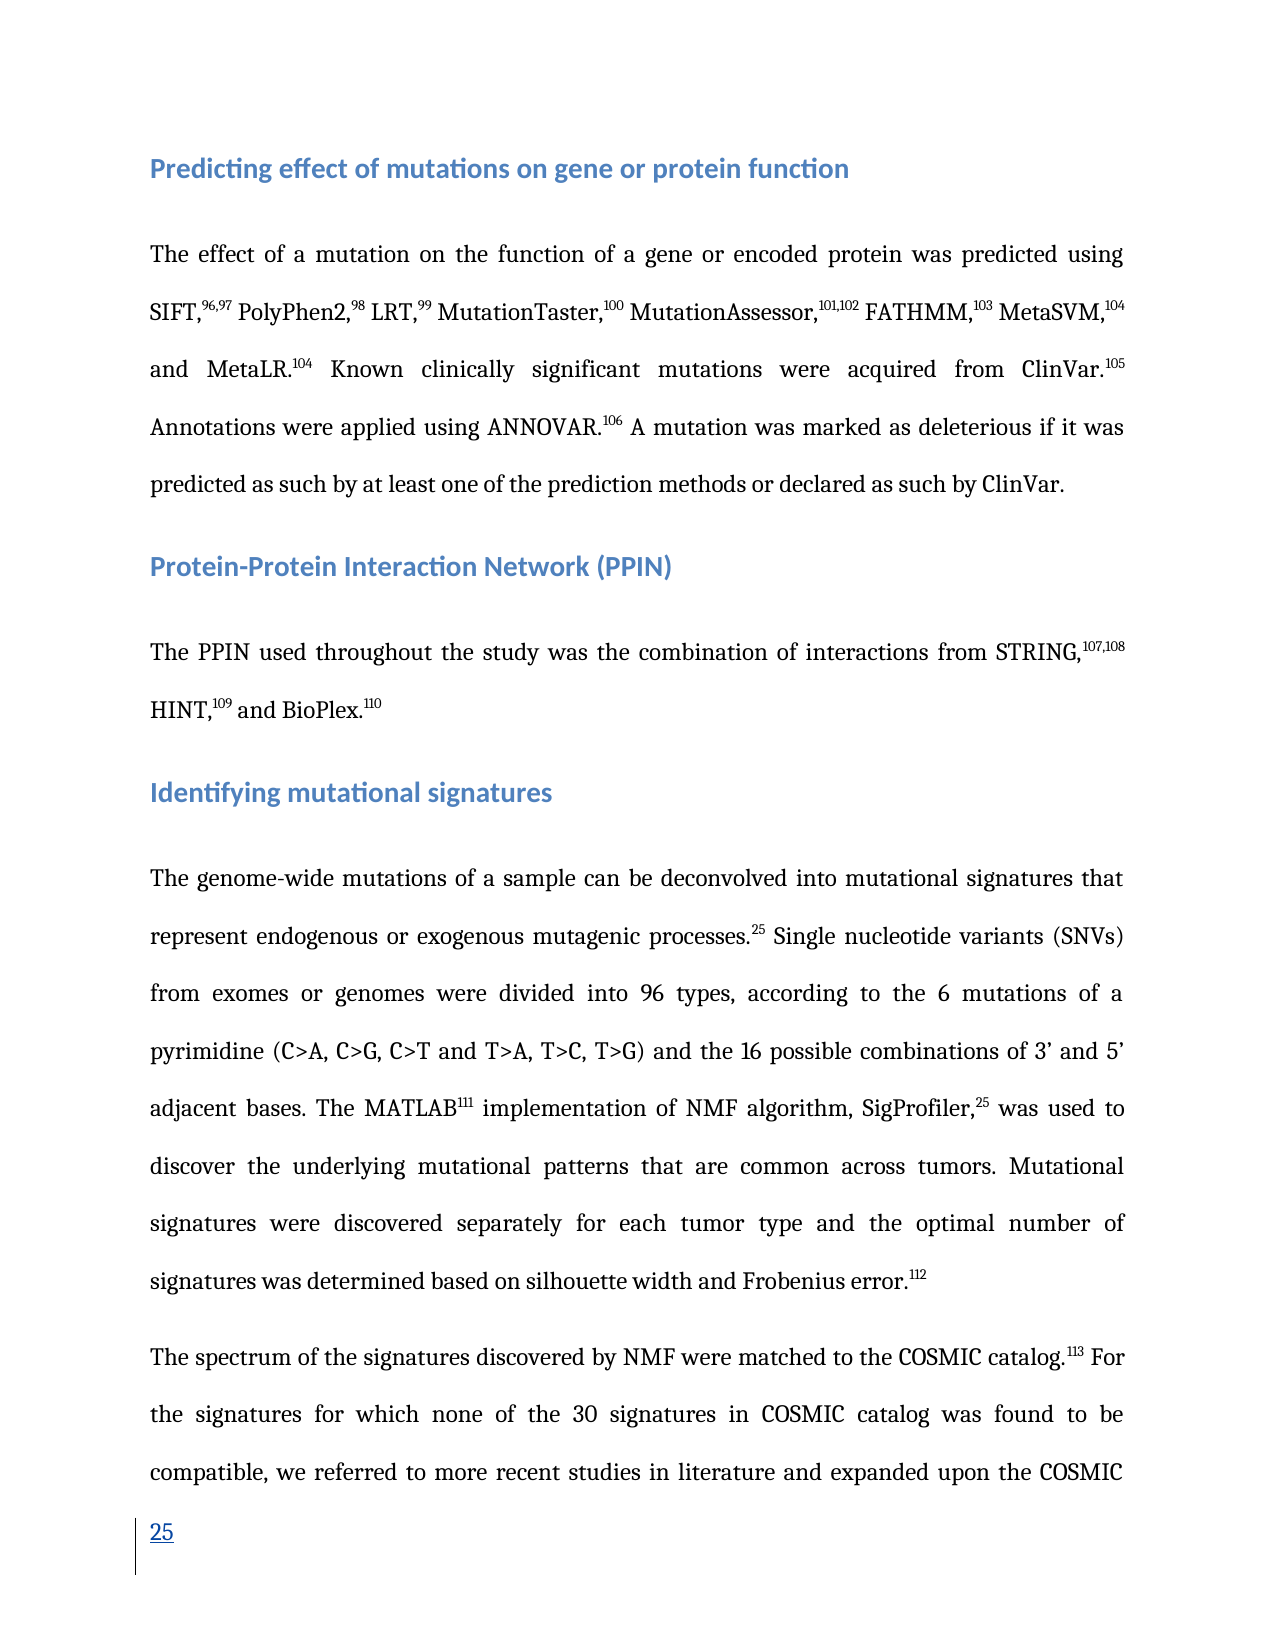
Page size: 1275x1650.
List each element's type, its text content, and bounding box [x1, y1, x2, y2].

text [150, 1343, 1125, 1487]
text The PPIN used throughout the study was the combination of interactions from STRING,107,108 HINT,109 and BioPlex.110 [150, 638, 1125, 724]
text The effect of a mutation on the function of a gene or encoded protein was predicted using SIFT,96,97 PolyPhen2,98 LRT,99 MutationTaster,100 MutationAssessor,101,102 FATHMM,103 MetaSVM,104 and MetaLR.104 Known clinically significant mutations were acquired from ClinVar.105 Annotations were applied using ANNOVAR.106 A mutation was marked as deleterious if it was predicted as such by at least one of the prediction methods or declared as such by ClinVar. [150, 240, 1125, 499]
subtitle Predicting effect of mutations on gene or protein function [150, 150, 1125, 186]
text The genome-wide mutations of a sample can be deconvolved into mutational signatures that represent endogenous or exogenous mutagenic processes.25 Single nucleotide variants (SNVs) from exomes or genomes were divided into 96 types, according to the 6 mutations of a pyrimidine (C>A, C>G, C>T and T>A, T>C, T>G) and the 16 possible combinations of 3’ and 5’ adjacent bases. The MATLAB111 implementation of NMF algorithm, SigProfiler,25 was used to discover the underlying mutational patterns that are common across tumors. Mutational signatures were discovered separately for each tumor type and the optimal number of signatures was determined based on silhouette width and Frobenius error.112 [150, 864, 1125, 1295]
subtitle Protein-Protein Interaction Network (PPIN) [150, 548, 1125, 584]
subtitle Identifying mutational signatures [150, 774, 1125, 810]
